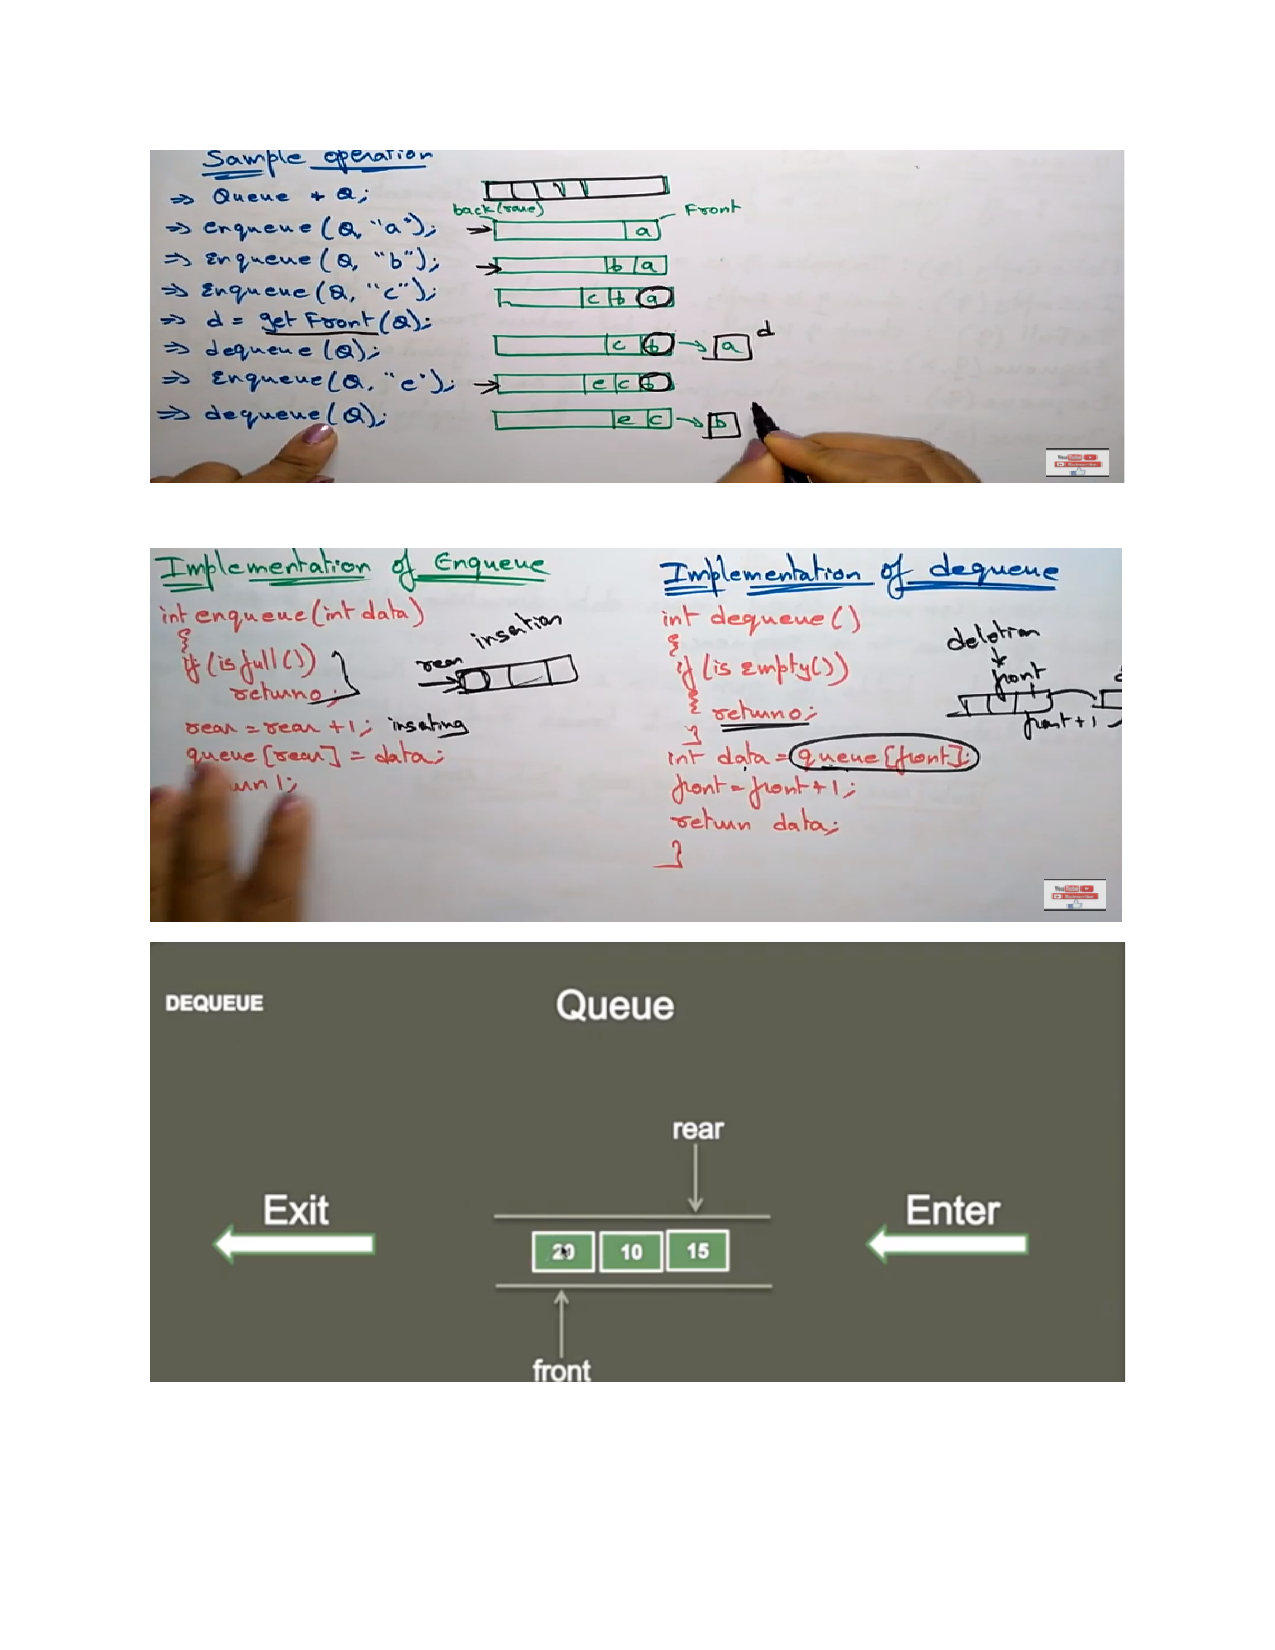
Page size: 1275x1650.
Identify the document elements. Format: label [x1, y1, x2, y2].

picture [150, 548, 1125, 924]
picture [150, 150, 1125, 483]
picture [150, 942, 1125, 1382]
